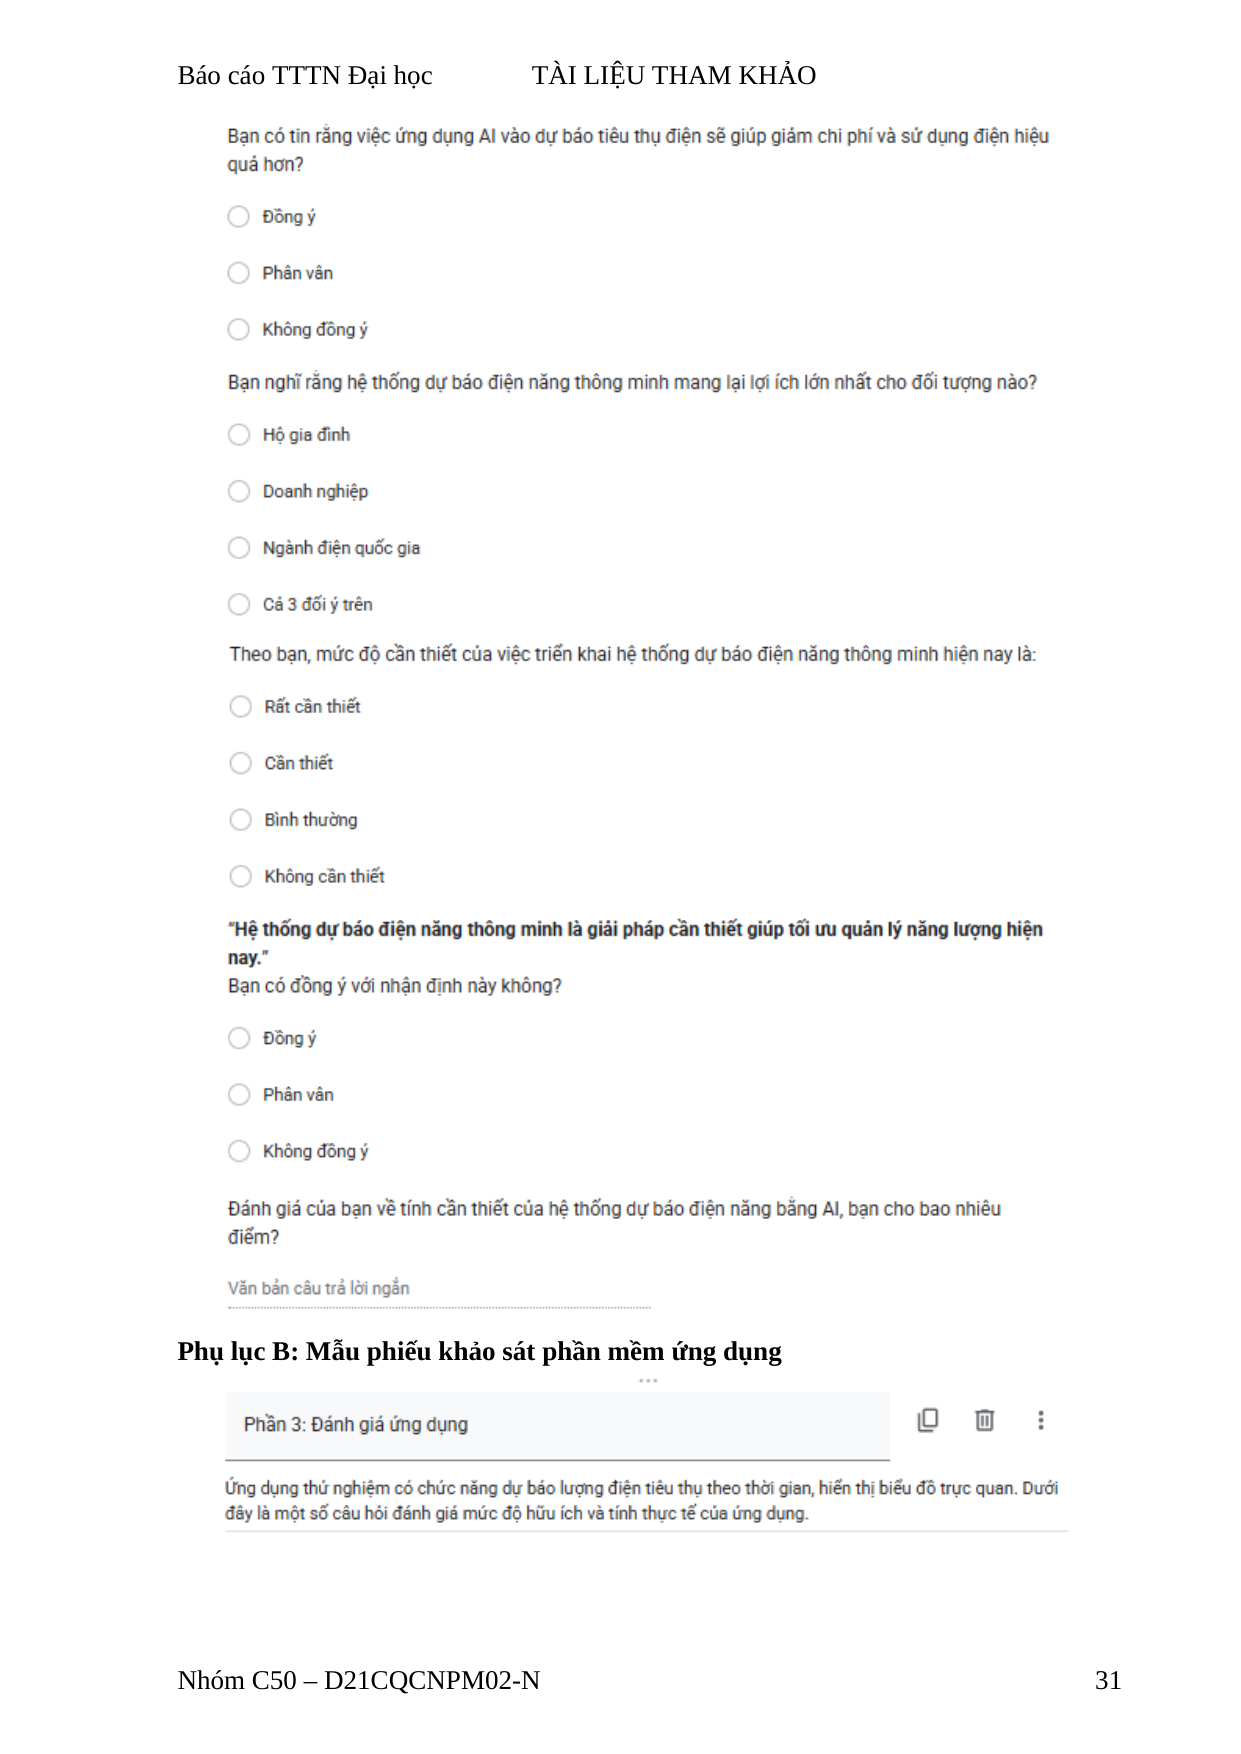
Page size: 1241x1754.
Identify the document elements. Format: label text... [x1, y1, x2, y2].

picture [213, 1378, 1086, 1548]
subtitle Phụ lục B: Mẫu phiếu khảo sát phần mềm ứng dụng [177, 1335, 1122, 1366]
picture [205, 636, 1094, 897]
picture [205, 908, 1094, 1178]
picture [205, 1189, 1095, 1323]
picture [208, 361, 1092, 625]
picture [206, 118, 1093, 350]
